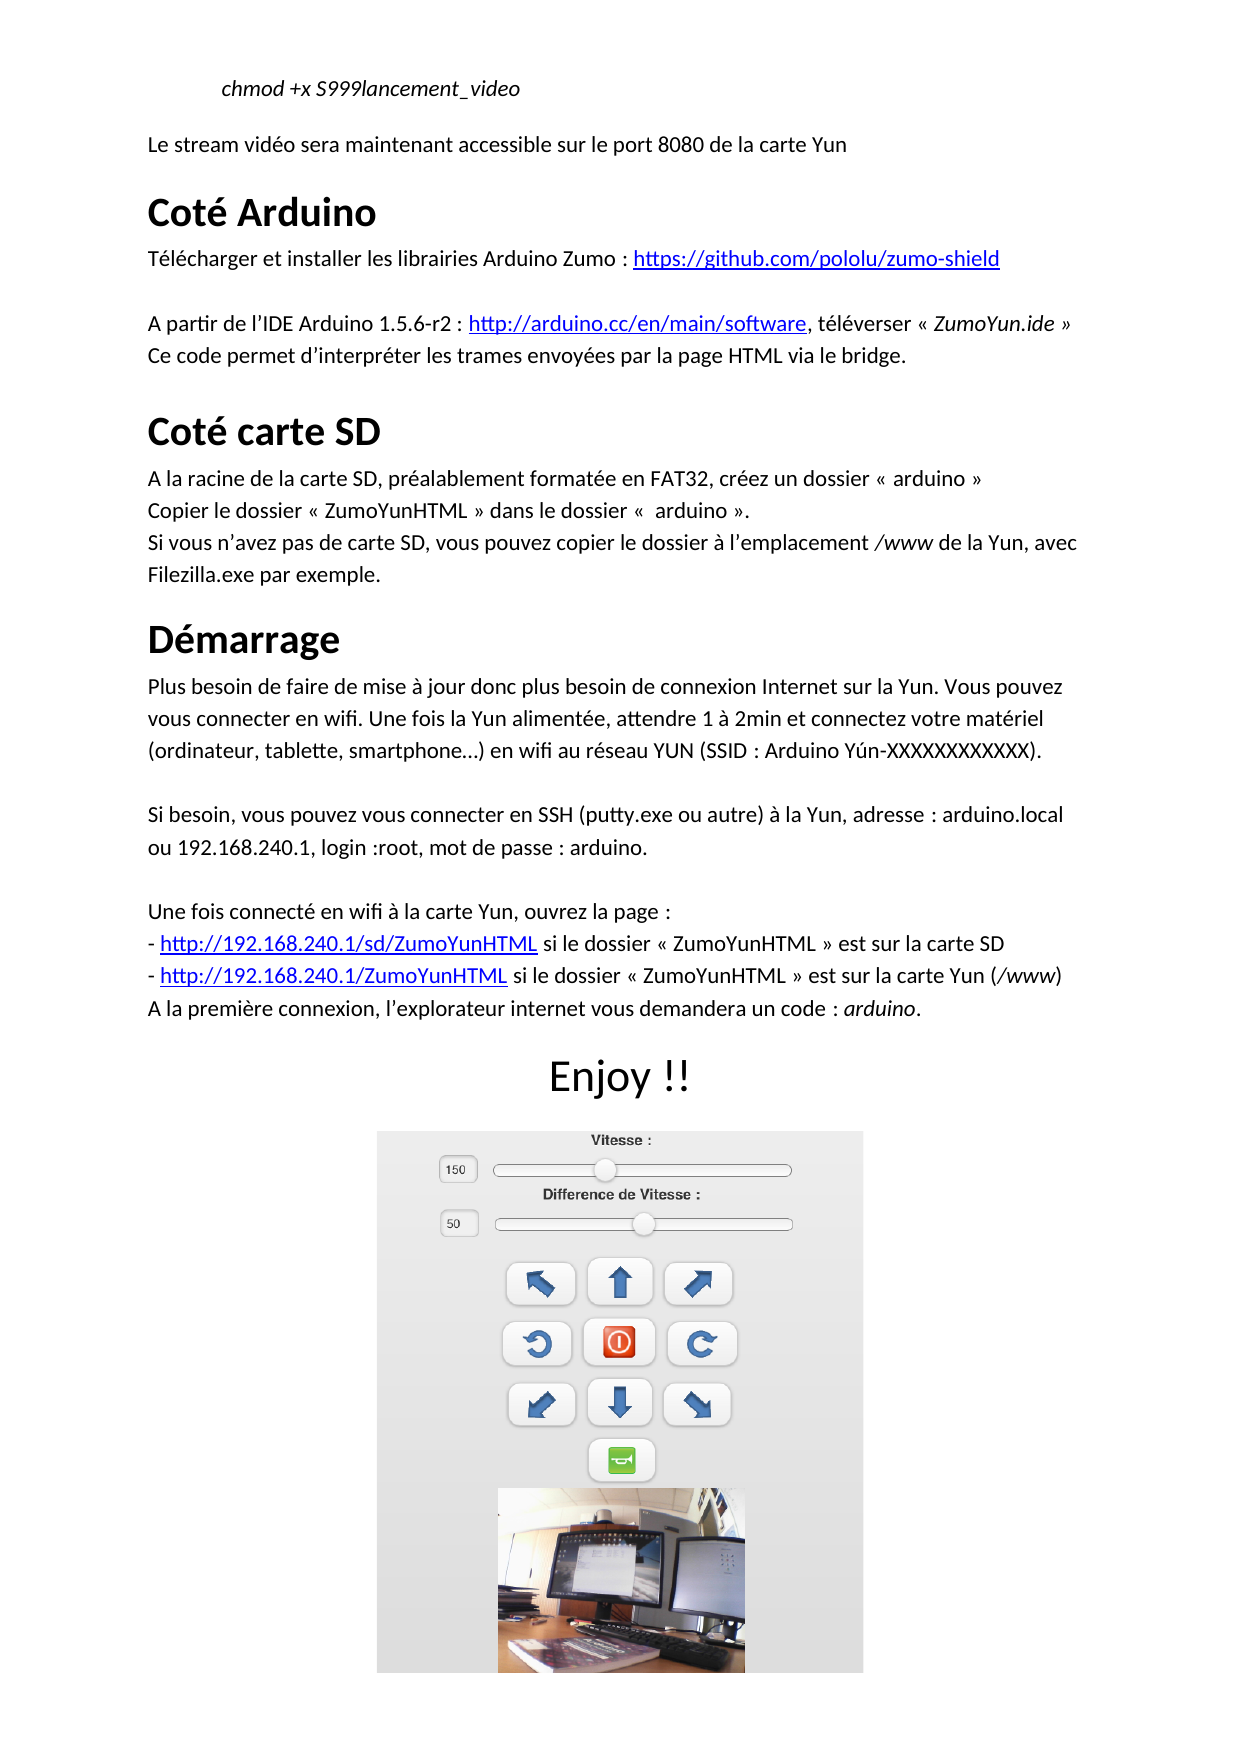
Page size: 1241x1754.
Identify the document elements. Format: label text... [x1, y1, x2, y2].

text Enjoy !! [148, 1047, 1093, 1103]
text chmod +x S999lancement_video [148, 74, 1093, 102]
text Une fois connecté en wifi à la carte Yun, ouvrez la page : [148, 897, 1093, 925]
text A la première connexion, l’explorateur internet vous demandera un code : arduino. [148, 994, 1093, 1022]
picture [376, 1131, 864, 1673]
text Si vous n’avez pas de carte SD, vous pouvez copier le dossier à l’emplacement /www de la Yun, avec Filezilla.exe par exemple. [148, 528, 1093, 588]
text Ce code permet d’interpréter les trames envoyées par la page HTML via le bridge. [148, 341, 1093, 369]
text - http://192.168.240.1/sd/ZumoYunHTML si le dossier « ZumoYunHTML » est sur la carte SD [148, 929, 1093, 957]
text - http://192.168.240.1/ZumoYunHTML si le dossier « ZumoYunHTML » est sur la carte Yun (/www) [148, 961, 1093, 989]
text A partir de l’IDE Arduino 1.5.6-r2 : http://arduino.cc/en/main/software, téléverser « ZumoYun.ide » [148, 309, 1093, 337]
text Coté Arduino [148, 186, 1093, 237]
text Coté carte SD [148, 405, 1093, 456]
text Télécharger et installer les librairies Arduino Zumo : https://github.com/pololu/zumo-shield [148, 244, 1093, 272]
text Si besoin, vous pouvez vous connecter en SSH (putty.exe ou autre) à la Yun, adresse : arduino.local ou 192.168.240.1, login :root, mot de passe : arduino. [148, 801, 1093, 861]
text Plus besoin de faire de mise à jour donc plus besoin de connexion Internet sur la Yun. Vous pouvez vous connecter en wifi. Une fois la Yun alimentée, attendre 1 à 2min et connectez votre matériel (ordinateur, tablette, smartphone…) en wifi au réseau YUN (SSID : Arduino Yún-XXXXXXXXXXXX). [148, 672, 1093, 764]
text A la racine de la carte SD, préalablement formatée en FAT32, créez un dossier « arduino » [148, 464, 1093, 492]
text Copier le dossier « ZumoYunHTML » dans le dossier « arduino ». [148, 496, 1093, 524]
text Le stream vidéo sera maintenant accessible sur le port 8080 de la carte Yun [148, 130, 1093, 158]
text Démarrage [148, 613, 1093, 664]
